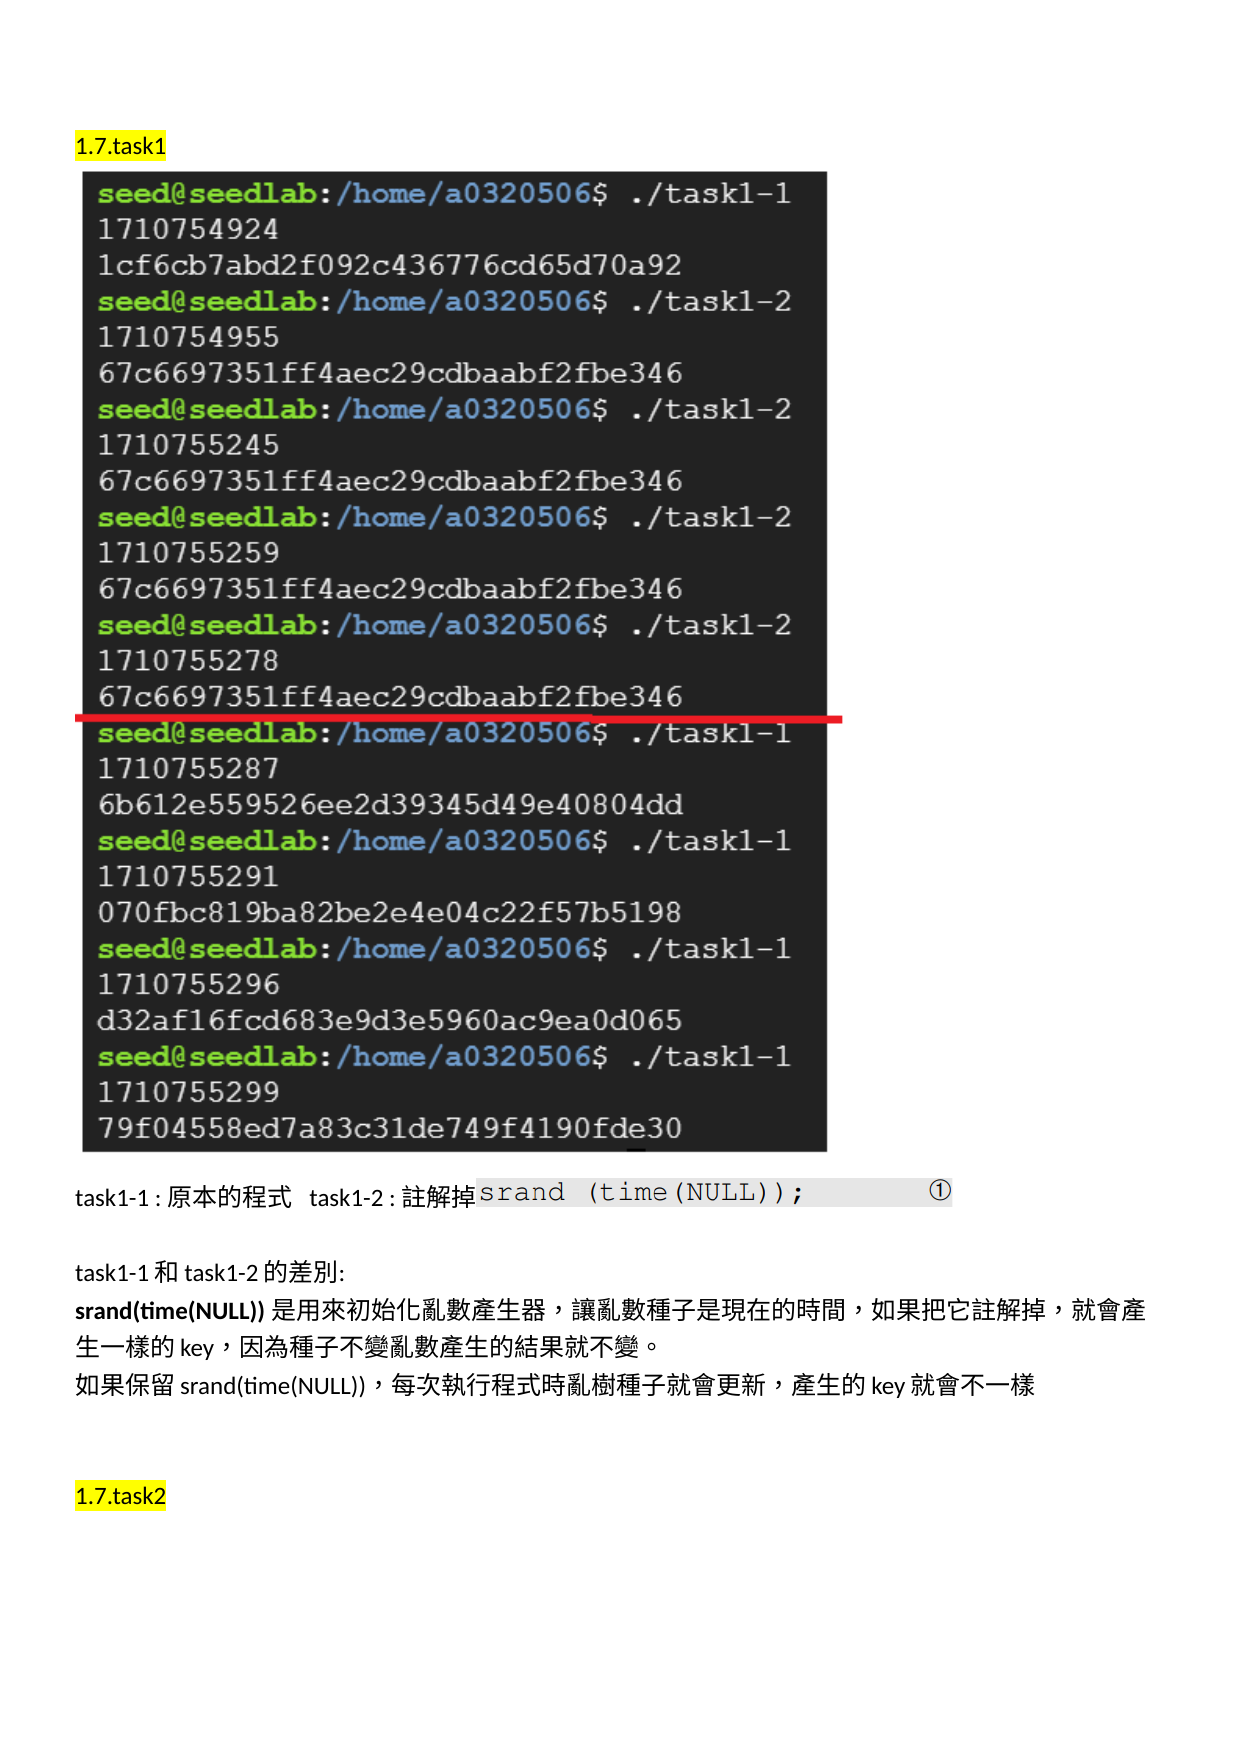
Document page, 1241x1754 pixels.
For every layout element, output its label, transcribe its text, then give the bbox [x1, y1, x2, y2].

text 如果保留srand(time(NULL))，每次執行程式時亂樹種子就會更新，產生的key就會不一樣 [75, 1364, 1165, 1402]
text srand(time(NULL)) 是用來初始化亂數產生器，讓亂數種子是現在的時間，如果把它註解掉，就會產生一樣的key，因為種子不變亂數產生的結果就不變。 [75, 1289, 1165, 1364]
picture [75, 164, 843, 1160]
text task1-1和task1-2的差別: [75, 1252, 1165, 1289]
picture [476, 1178, 953, 1207]
text 1.7.task1 [75, 127, 1165, 164]
text 1.7.task2 [75, 1477, 1165, 1514]
